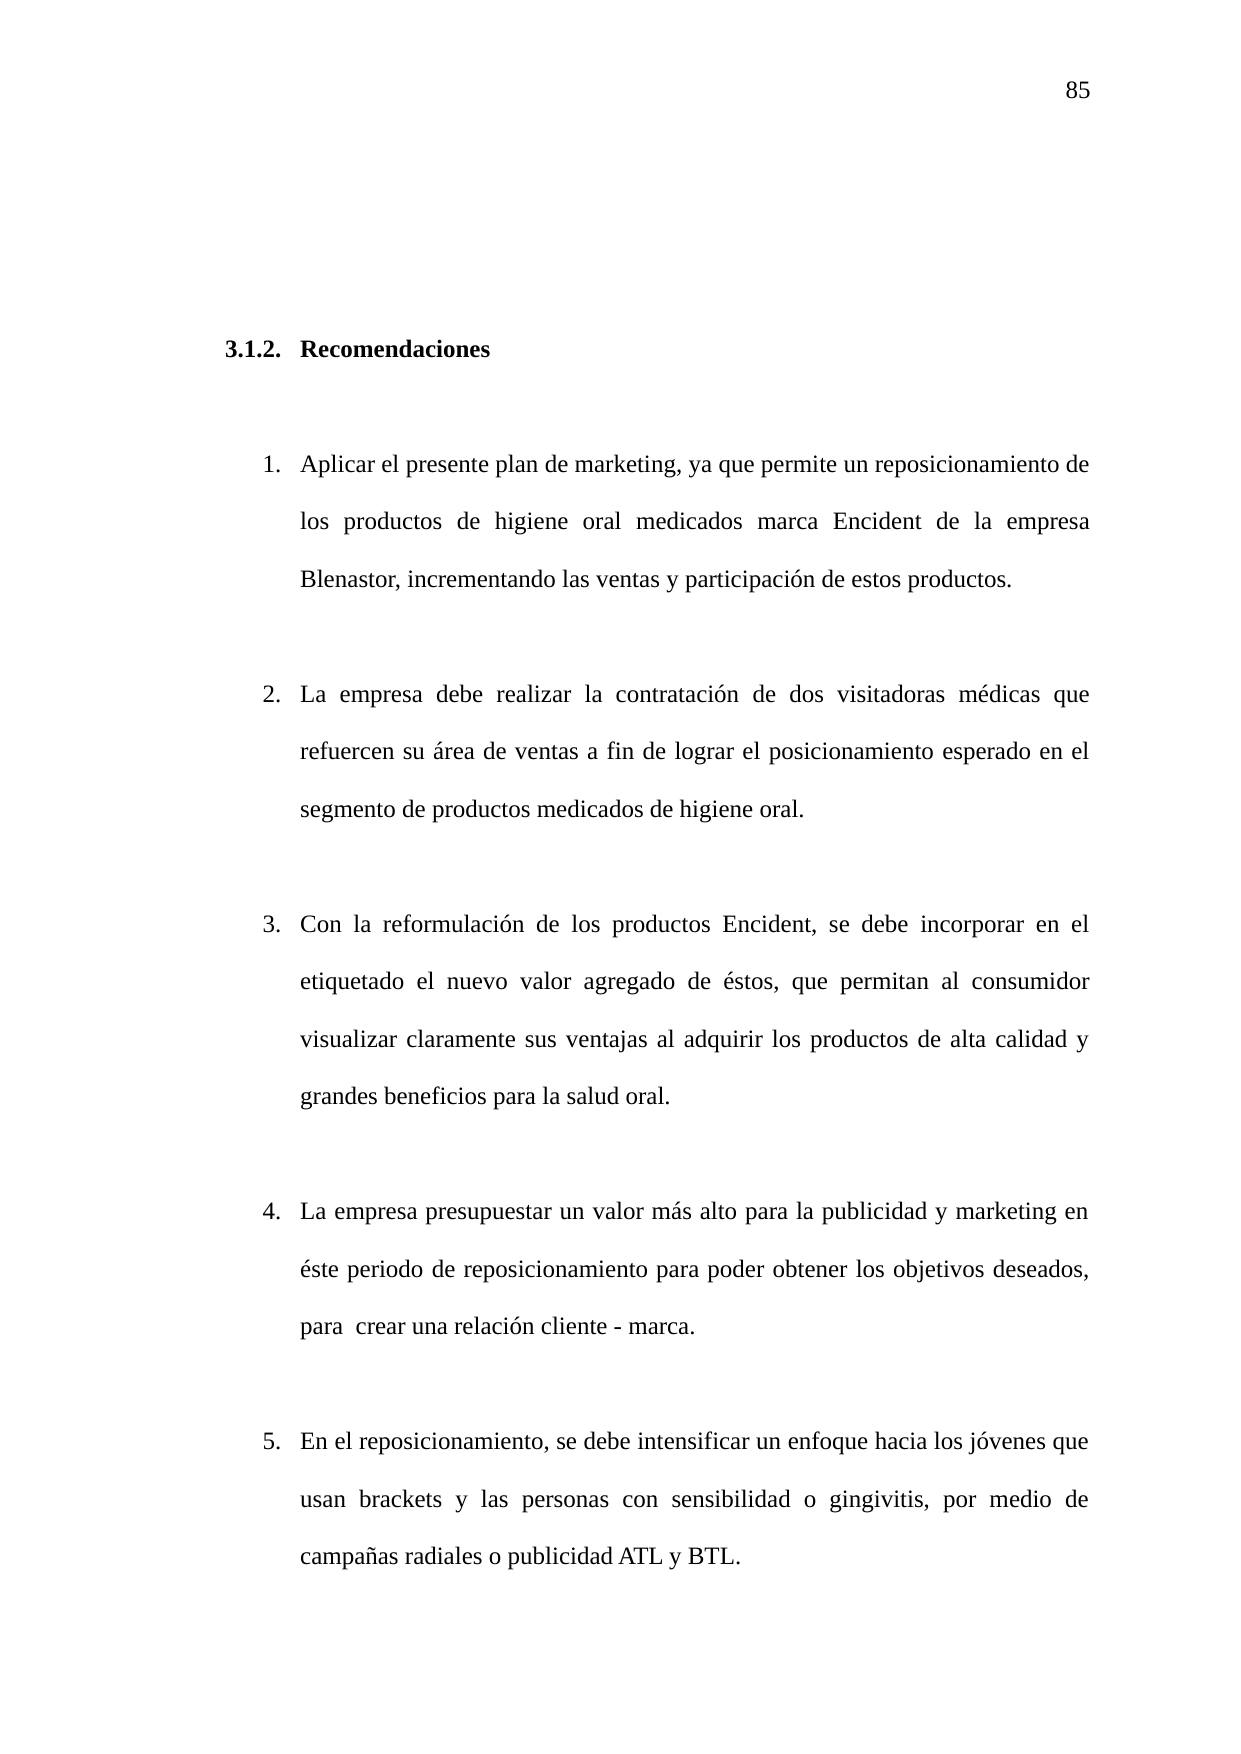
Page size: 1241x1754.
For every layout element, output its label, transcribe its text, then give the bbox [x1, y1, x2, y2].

list Con la reformulación de los productos Encident, se debe incorporar en el etiquetado el nuevo valor agregado de éstos, que permitan al consumidor visualizar claramente sus ventajas al adquirir los productos de alta calidad y grandes beneficios para la salud oral. [262, 909, 1090, 1110]
list La empresa debe realizar la contratación de dos visitadoras médicas que refuercen su área de ventas a fin de lograr el posicionamiento esperado en el segmento de productos medicados de higiene oral. [262, 679, 1090, 822]
list La empresa presupuestar un valor más alto para la publicidad y marketing en éste periodo de reposicionamiento para poder obtener los objetivos deseados, para crear una relación cliente - marca. [262, 1196, 1090, 1340]
list En el reposicionamiento, se debe intensificar un enfoque hacia los jóvenes que usan brackets y las personas con sensibilidad o gingivitis, por medio de campañas radiales o publicidad ATL y BTL. [262, 1426, 1090, 1570]
subtitle Recomendaciones [225, 334, 1090, 362]
list Aplicar el presente plan de marketing, ya que permite un reposicionamiento de los productos de higiene oral medicados marca Encident de la empresa Blenastor, incrementando las ventas y participación de estos productos. [262, 449, 1090, 592]
